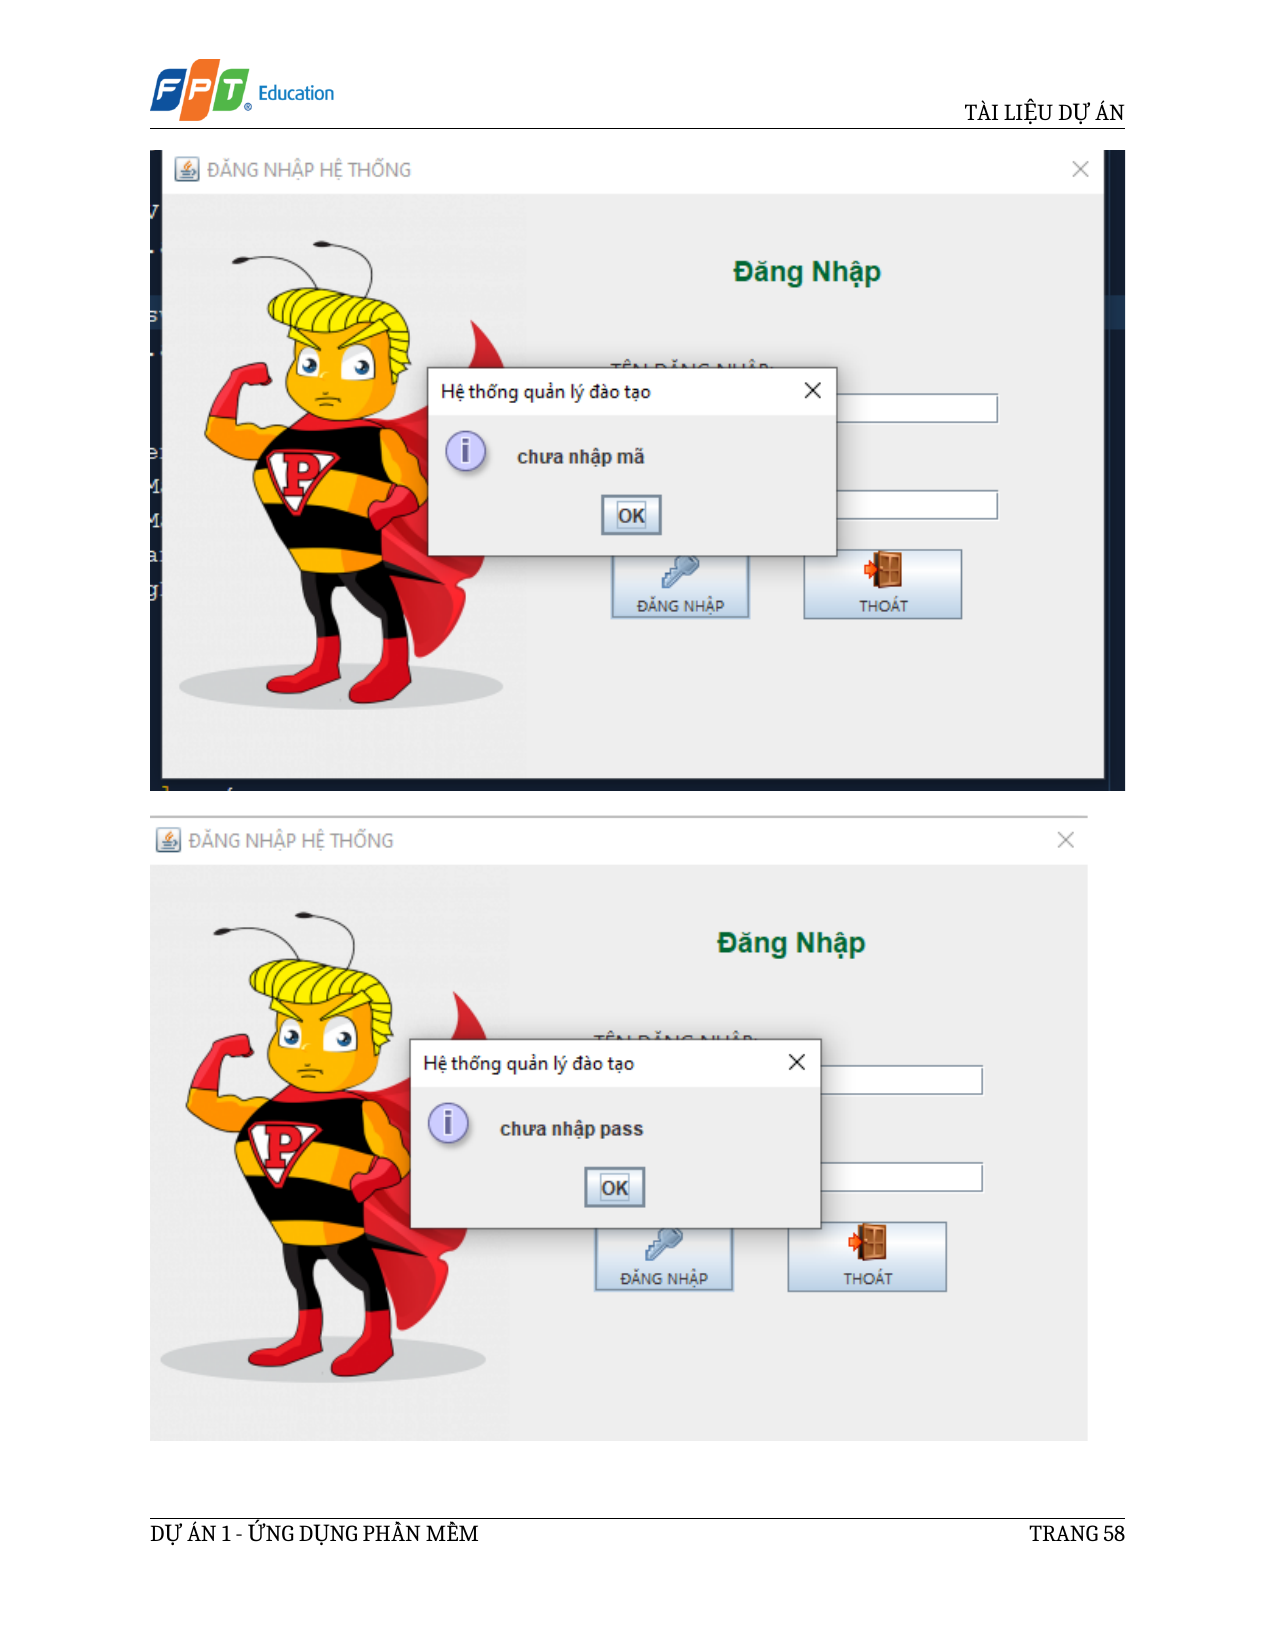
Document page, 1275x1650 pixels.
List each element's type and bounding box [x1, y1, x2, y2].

picture [150, 59, 336, 121]
picture [150, 815, 1088, 1441]
picture [150, 150, 1125, 791]
